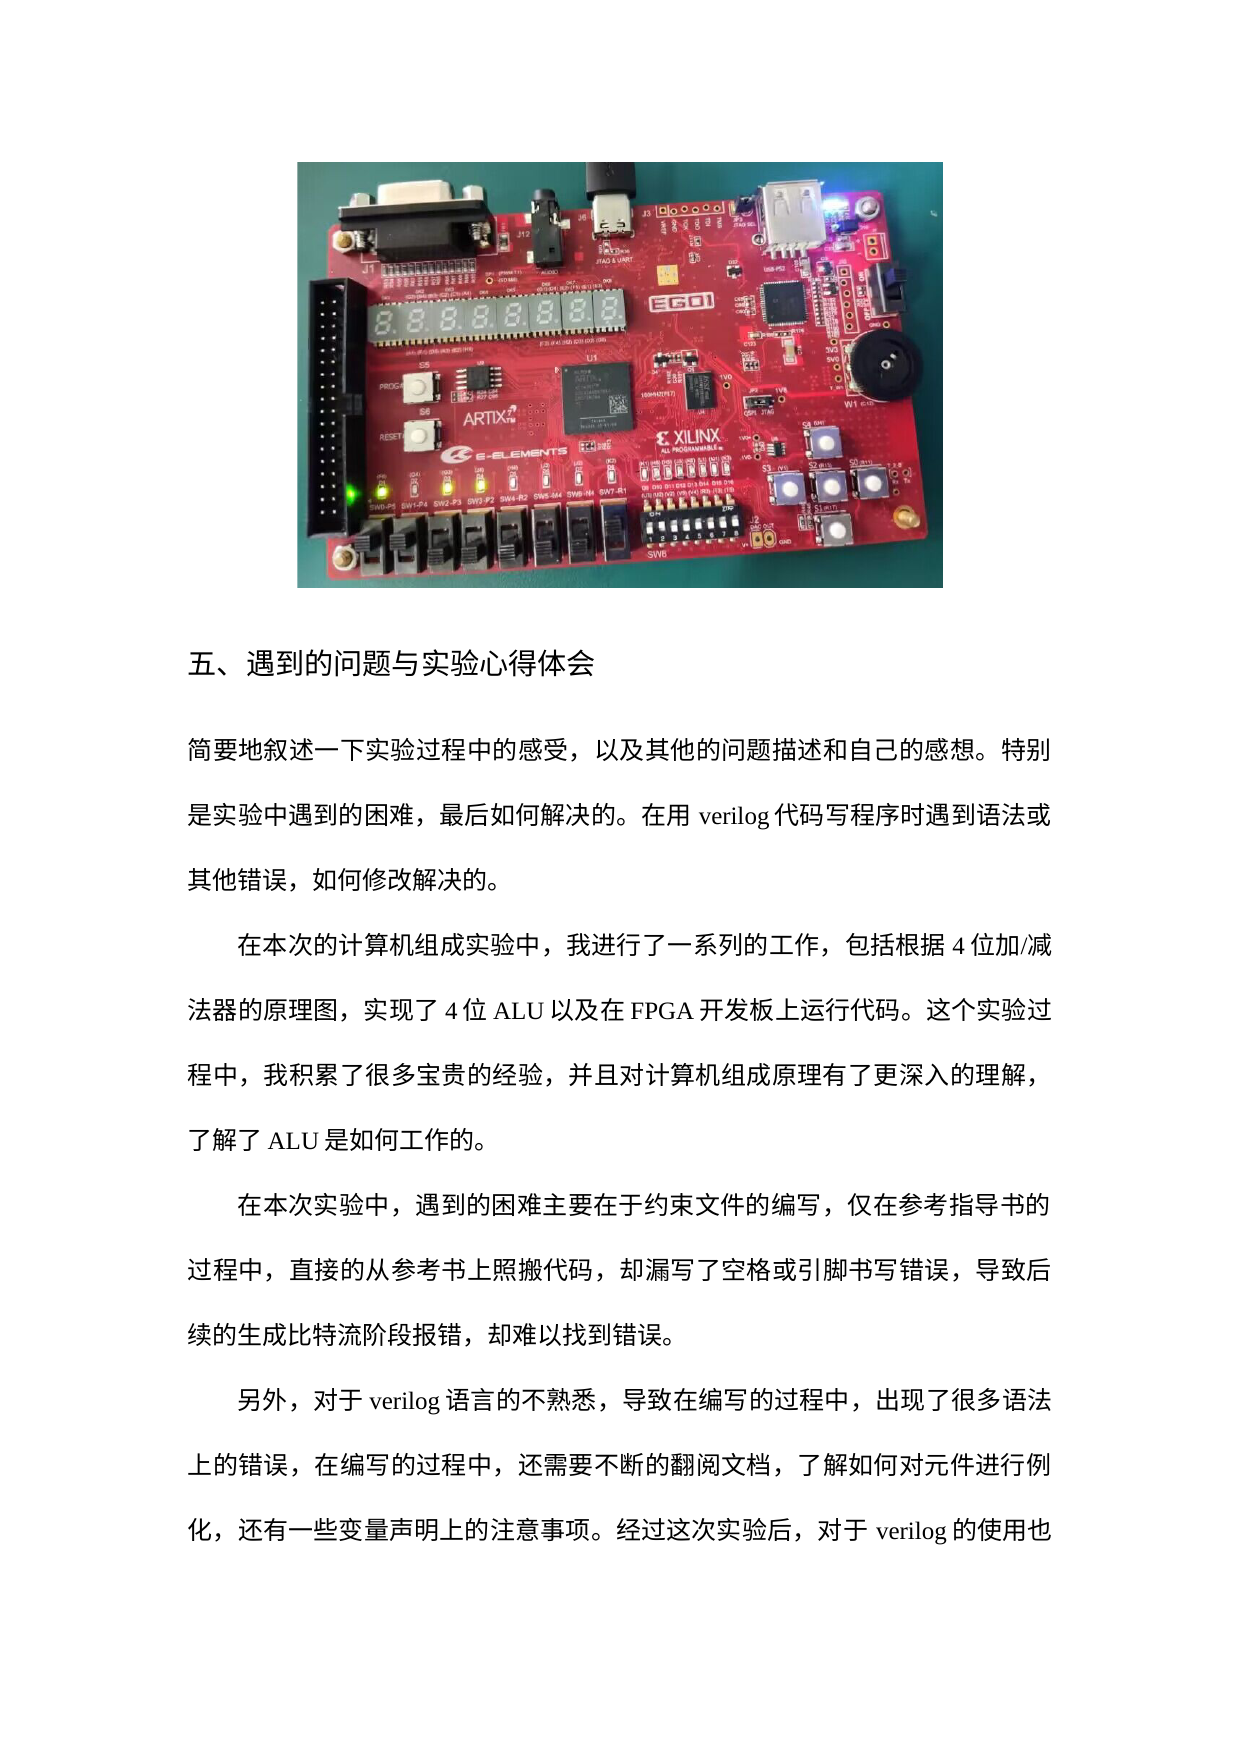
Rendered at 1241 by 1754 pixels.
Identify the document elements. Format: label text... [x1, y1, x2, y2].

text 五、遇到的问题与实验心得体会 [187, 629, 1053, 694]
text 简要地叙述一下实验过程中的感受，以及其他的问题描述和自己的感想。特别是实验中遇到的困难，最后如何解决的。在用verilog代码写程序时遇到语法或其他错误，如何修改解决的。 [187, 716, 1053, 911]
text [187, 1366, 1053, 1561]
text 在本次实验中，遇到的困难主要在于约束文件的编写，仅在参考指导书的过程中，直接的从参考书上照搬代码，却漏写了空格或引脚书写错误，导致后续的生成比特流阶段报错，却难以找到错误。 [187, 1171, 1053, 1366]
picture [297, 162, 943, 588]
text 在本次的计算机组成实验中，我进行了一系列的工作，包括根据4位加/减法器的原理图，实现了4位ALU以及在FPGA开发板上运行代码。这个实验过程中，我积累了很多宝贵的经验，并且对计算机组成原理有了更深入的理解，了解了ALU是如何工作的。 [187, 911, 1053, 1171]
